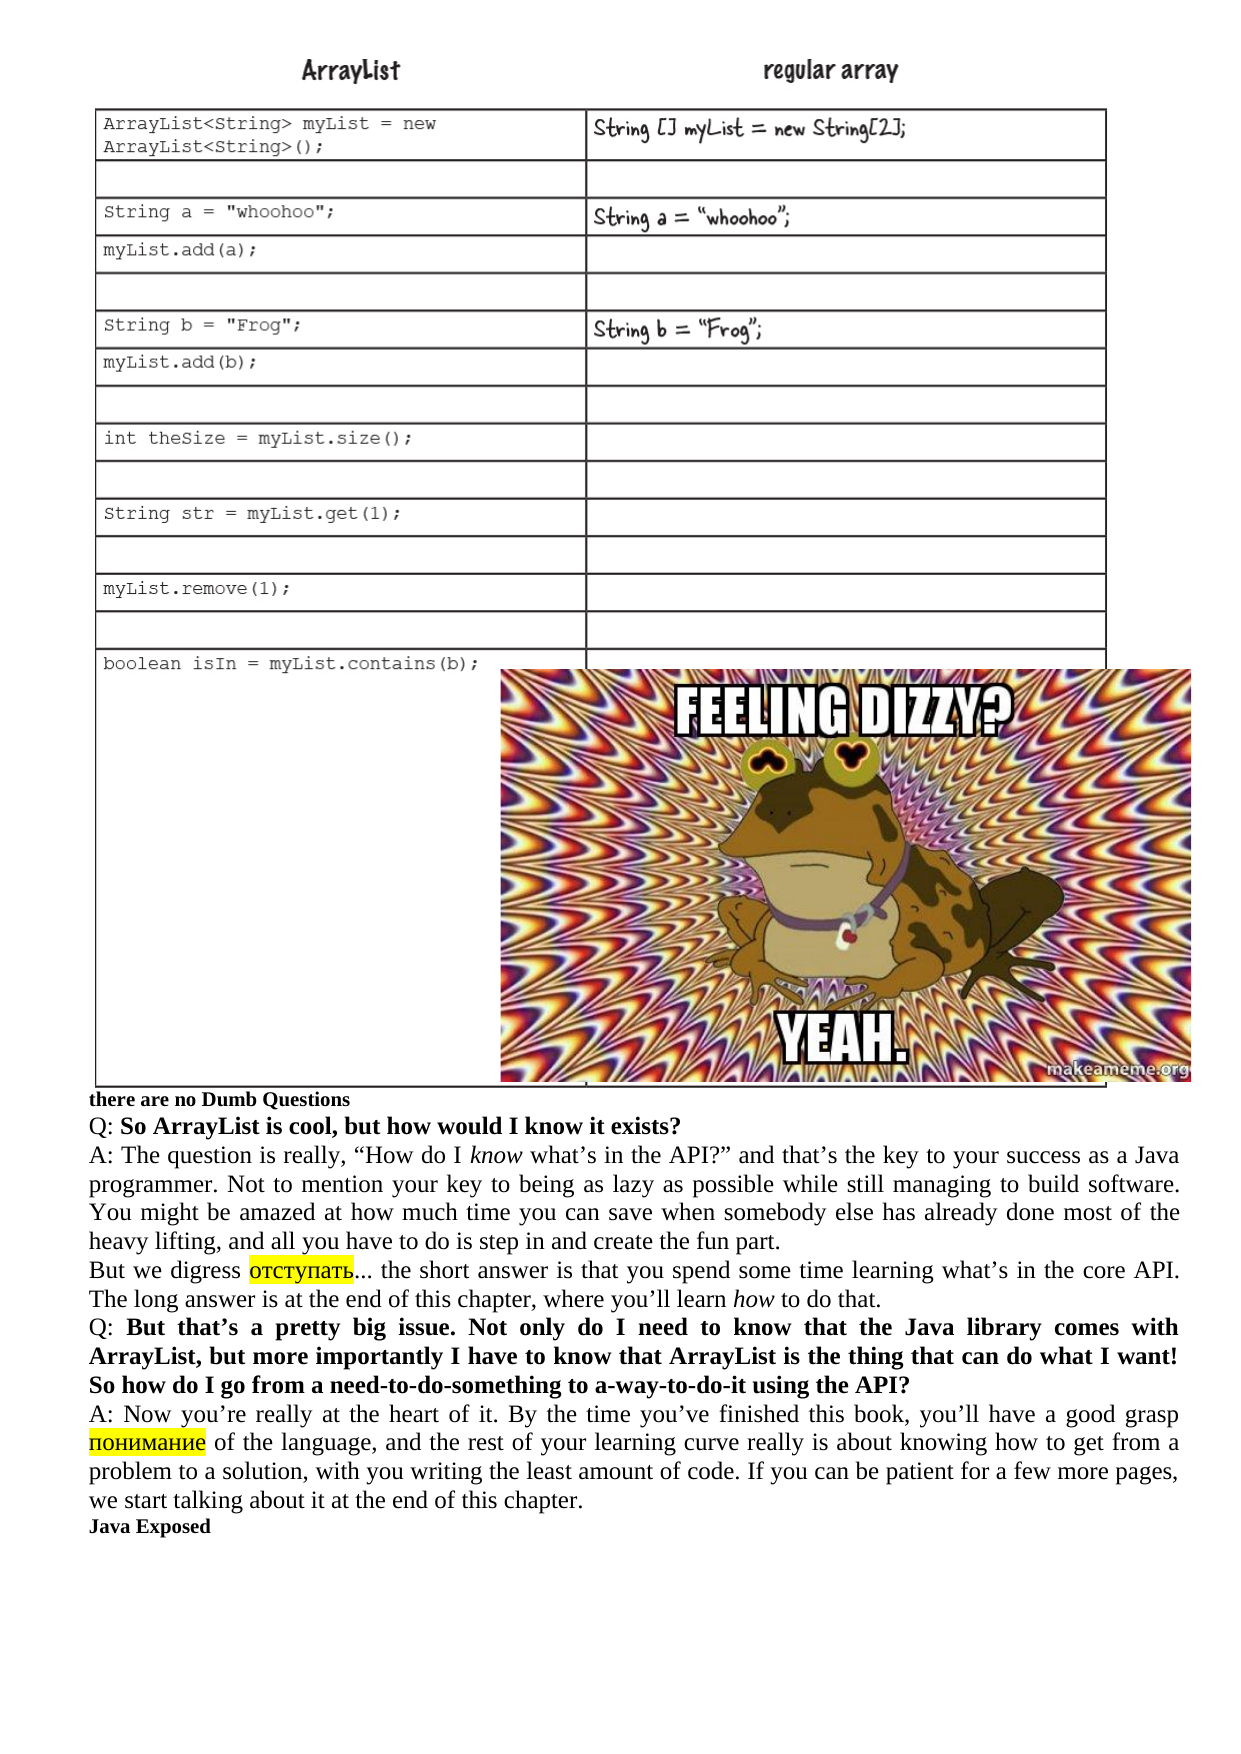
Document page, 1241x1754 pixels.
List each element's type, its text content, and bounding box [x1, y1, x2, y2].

text A: The question is really, “How do I know what’s in the API?” and that’s the key to your success as a Java programmer. Not to mention your key to being as lazy as possible while still managing to build software. You might be amazed at how much time you can save when somebody else has already done most of the heavy lifting, and all you have to do is step in and create the fun part. [89, 1140, 1181, 1255]
text there are no Dumb Questions [89, 1087, 1181, 1111]
text Q: So ArrayList is cool, but how would I know it exists? [89, 1111, 1181, 1140]
text Java Exposed [89, 1514, 1181, 1538]
text Q: But that’s a pretty big issue. Not only do I need to know that the Java library comes with ArrayList, but more importantly I have to know that ArrayList is the thing that can do what I want! So how do I go from a need-to-do-something to a-way-to-do-it using the API? [89, 1312, 1181, 1399]
picture [95, 59, 1192, 1088]
text A: Now you’re really at the heart of it. By the time you’ve finished this book, you’ll have a good grasp понимание of the language, and the rest of your learning curve really is about knowing how to get from a problem to a solution, with you writing the least amount of code. If you can be patient for a few more pages, we start talking about it at the end of this chapter. [89, 1399, 1181, 1514]
text But we digress отступать... the short answer is that you spend some time learning what’s in the core API. The long answer is at the end of this chapter, where you’ll learn how to do that. [89, 1255, 1181, 1312]
